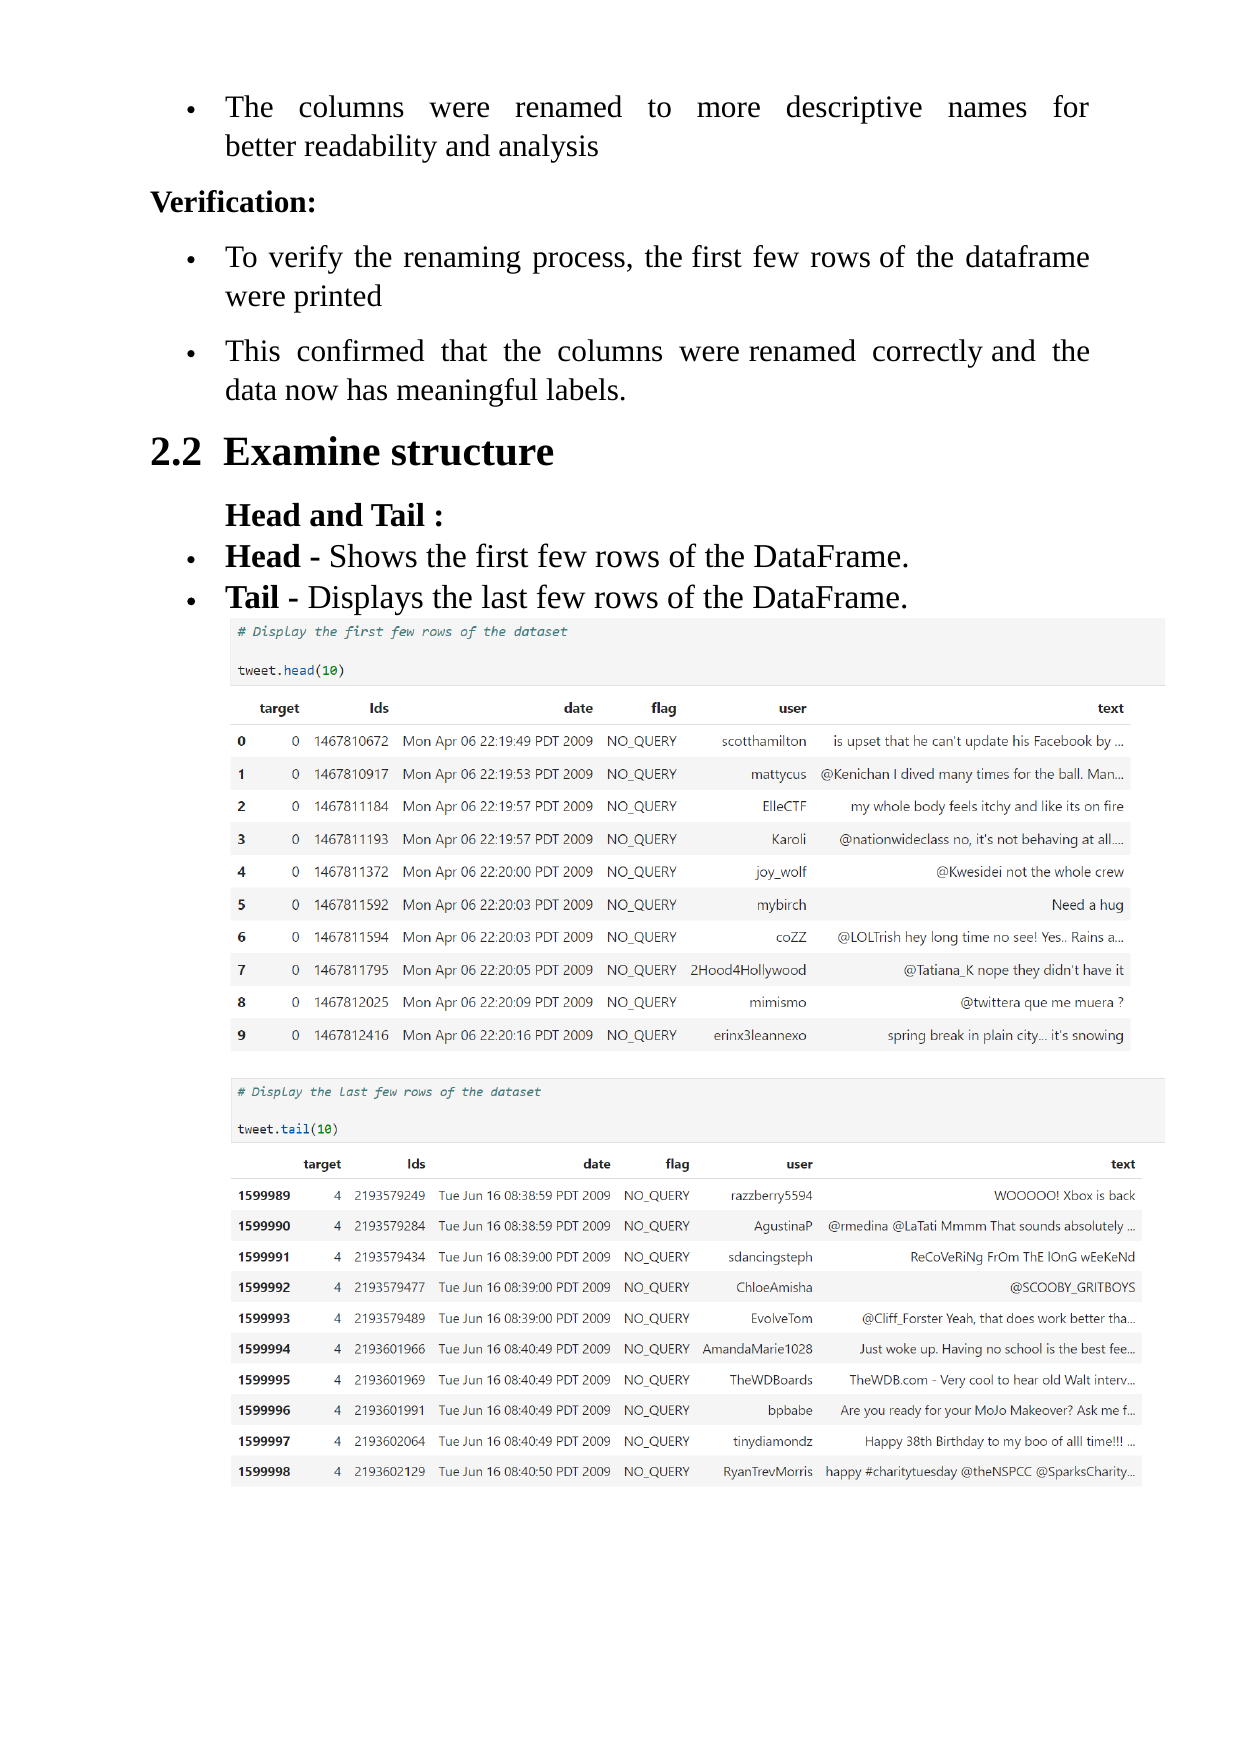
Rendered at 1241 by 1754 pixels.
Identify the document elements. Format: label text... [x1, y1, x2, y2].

text 2.2 Examine structure [150, 427, 1090, 474]
list The columns were renamed to more descriptive names for better readability and analysis [187, 89, 1090, 163]
list Head - Shows the first few rows of the DataFrame. [187, 536, 1090, 574]
list Tail - Displays the last few rows of the DataFrame. [187, 578, 1090, 616]
list This confirmed that the columns were renamed correctly and the data now has meaningful labels. [187, 332, 1090, 407]
picture [225, 618, 1166, 1070]
picture [225, 1071, 1166, 1509]
list To verify the renaming process, the first few rows of the dataframe were printed [187, 238, 1090, 313]
text Verification: [150, 183, 1090, 219]
list Head and Tail : [225, 495, 1090, 533]
